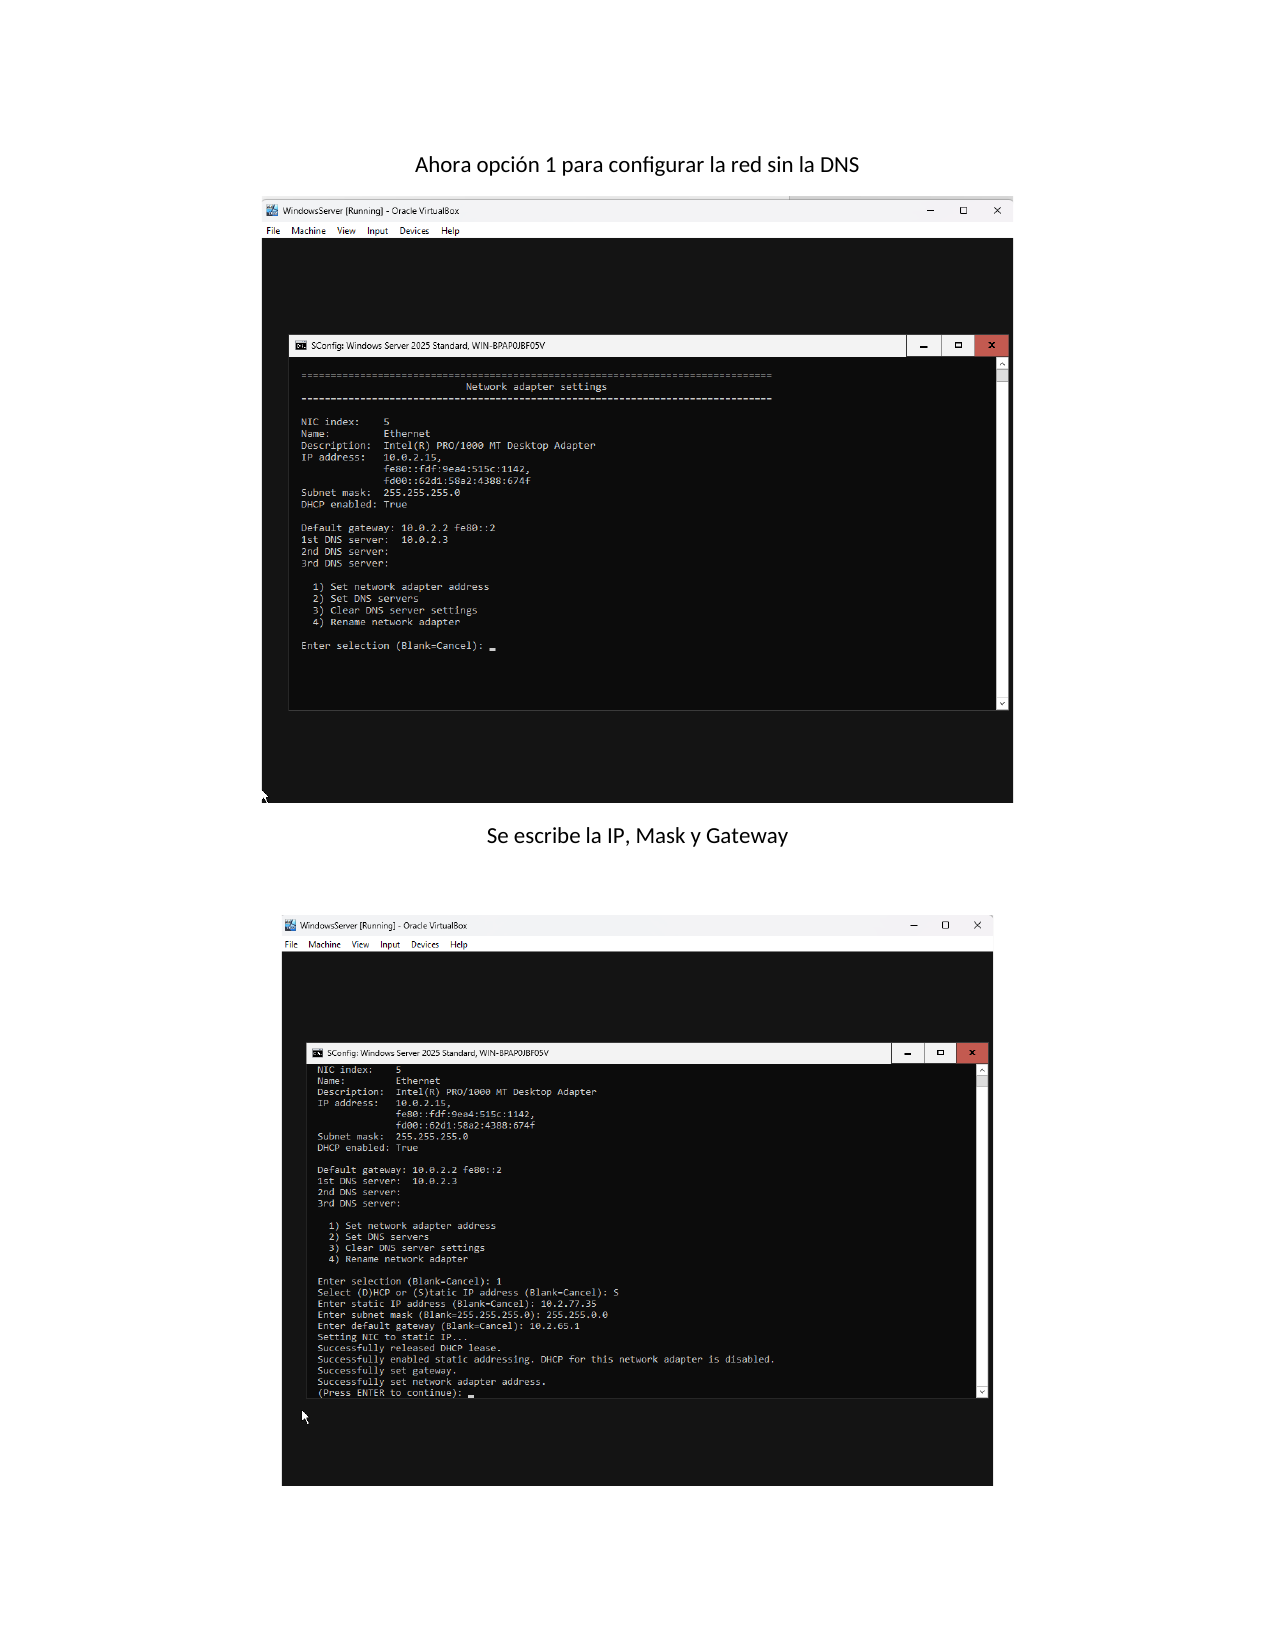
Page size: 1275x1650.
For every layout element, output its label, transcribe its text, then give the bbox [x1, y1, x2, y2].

text Se escribe la IP, Mask y Gateway [150, 822, 1125, 849]
picture [261, 196, 1014, 803]
picture [281, 915, 994, 1486]
text Ahora opción 1 para configurar la red sin la DNS [150, 150, 1125, 178]
